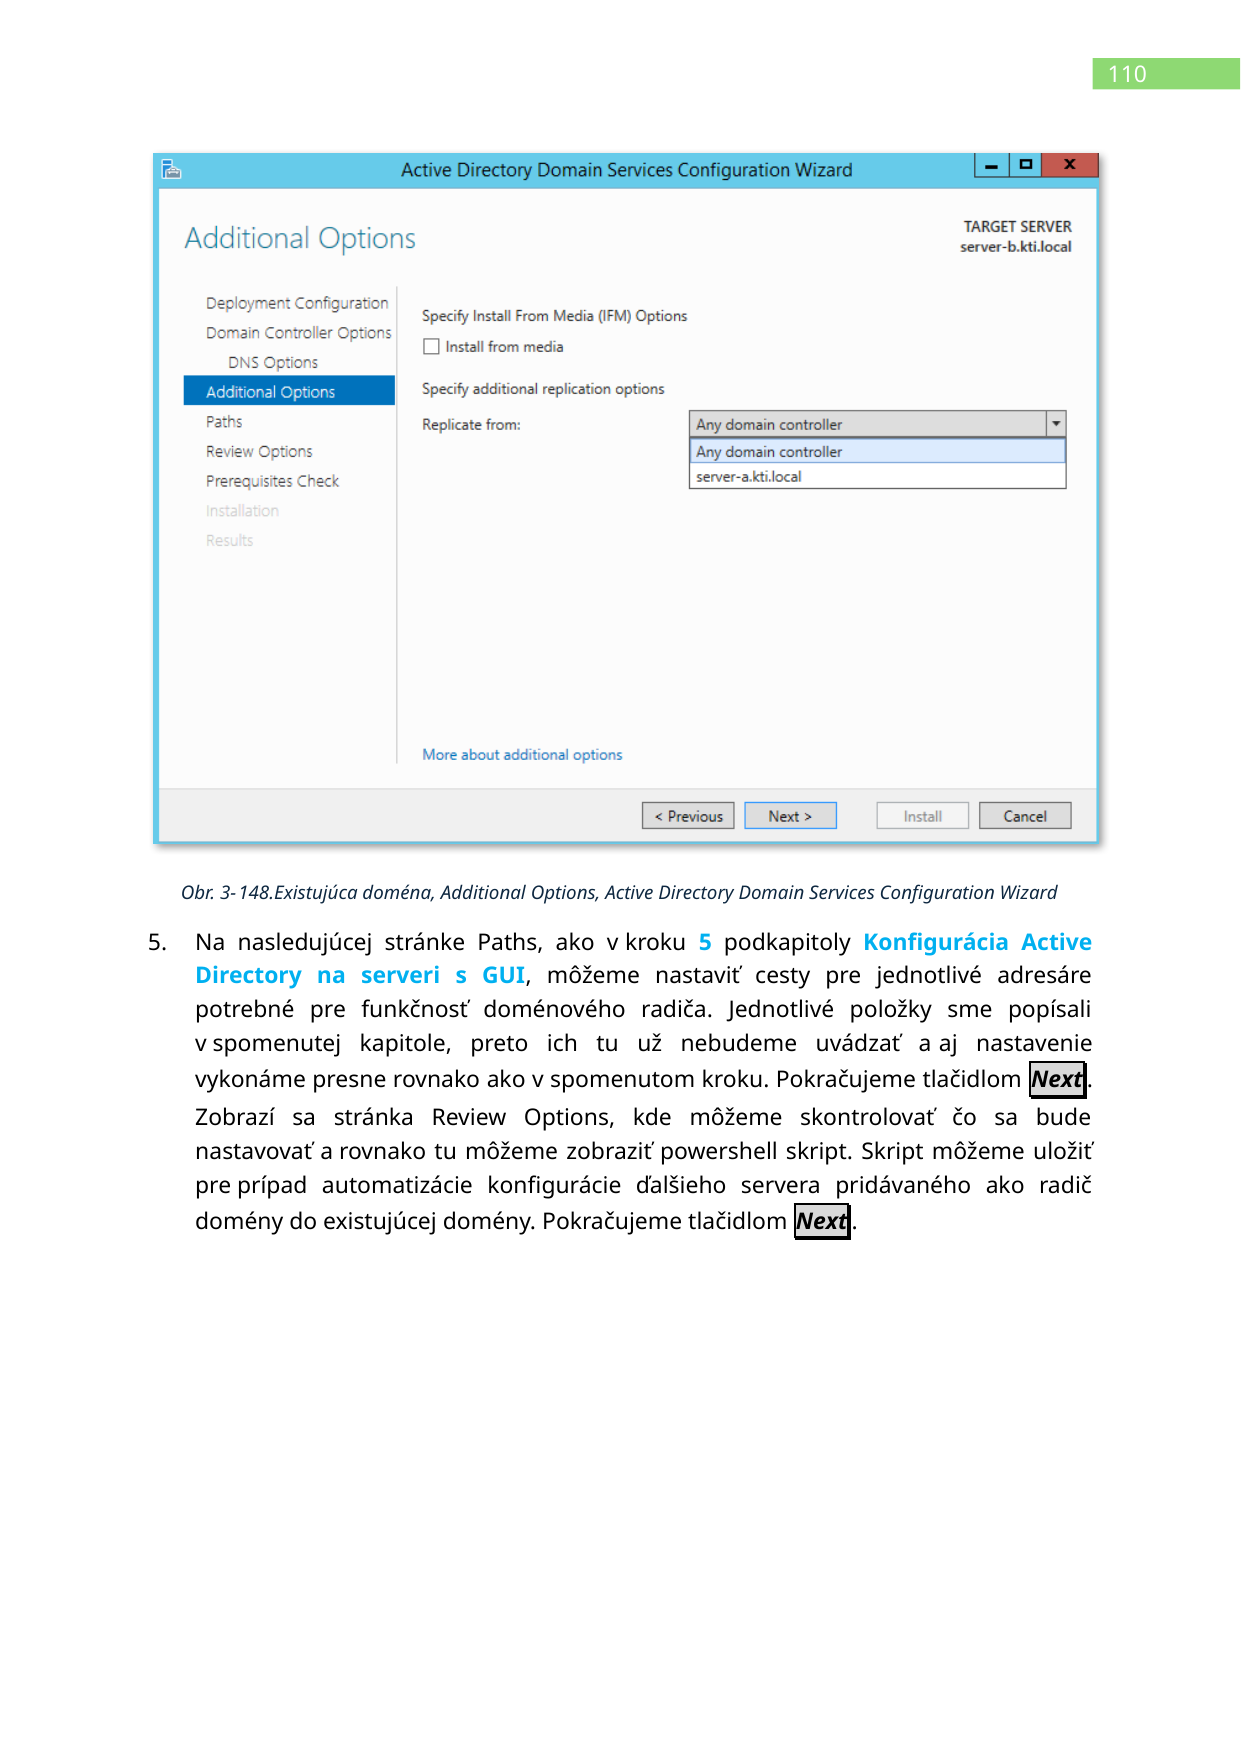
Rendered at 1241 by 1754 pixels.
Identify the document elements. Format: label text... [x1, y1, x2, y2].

picture [153, 153, 1099, 844]
list Na nasledujúcej stránke Paths, ako v kroku 5 podkapitoly Konfigurácia Active Directory na serveri s GUI, môžeme nastaviť cesty pre jednotlivé adresáre potrebné pre funkčnosť doménového radiča. Jednotlivé položky sme popísali v spomenutej kapitole, preto ich tu už nebudeme uvádzať a aj nastavenie vykonáme presne rovnako ako v spomenutom kroku. Pokračujeme tlačidlom Next. Zobrazí sa stránka Review Options, kde môžeme skontrolovať čo sa bude nastavovať a rovnako tu môžeme zobraziť powershell skript. Skript môžeme uložiť pre prípad automatizácie konfigurácie ďalšieho servera pridávaného ako radič domény do existujúcej domény. Pokračujeme tlačidlom Next. [148, 926, 1093, 1240]
